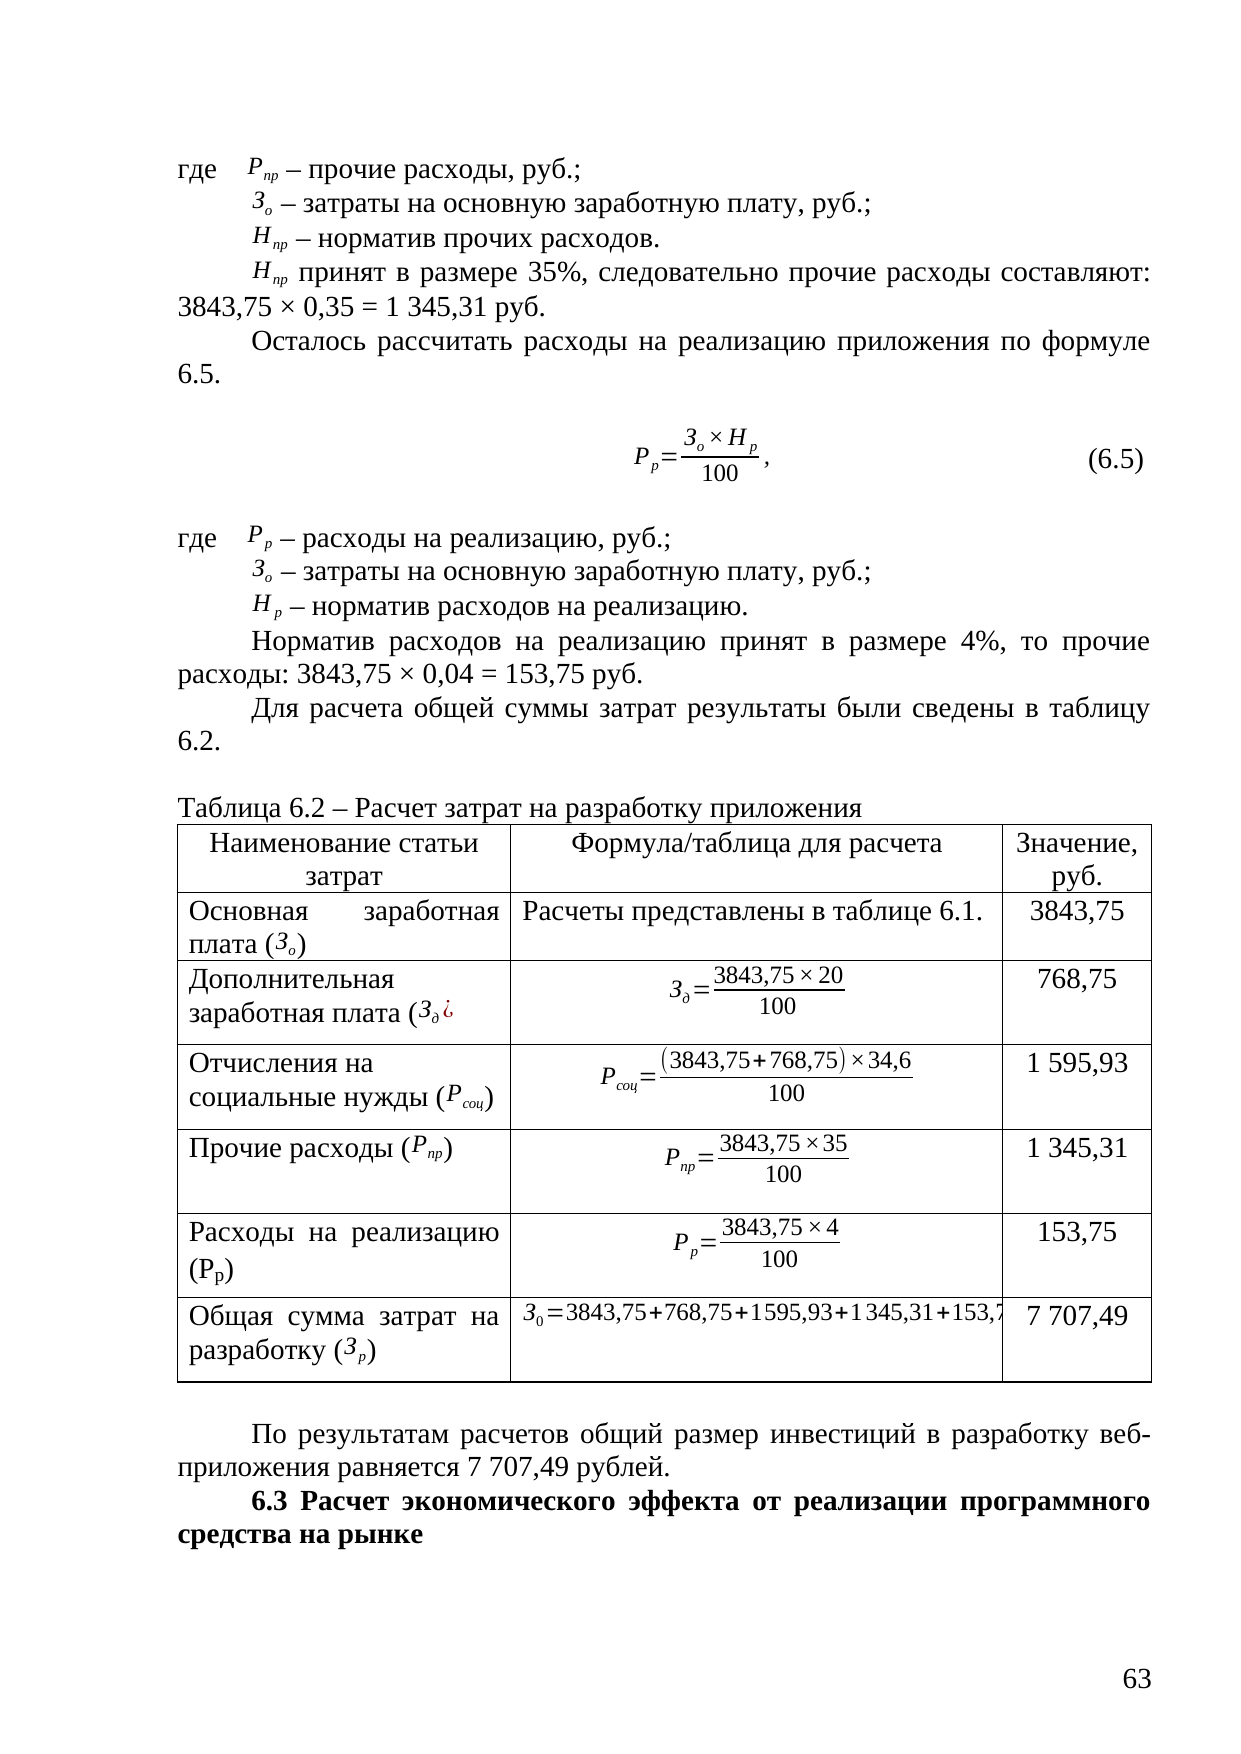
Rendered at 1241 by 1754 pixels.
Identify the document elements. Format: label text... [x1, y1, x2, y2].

table_cell 3843,75 [1003, 893, 1151, 960]
table_cell [511, 1130, 1002, 1213]
text Таблица 6.2 – Расчет затрат на разработку приложения [177, 790, 1152, 824]
table_cell [511, 1298, 1002, 1381]
table_cell Дополнительная заработная плата ( [178, 961, 510, 1044]
table_cell Прочие расходы () [178, 1130, 510, 1213]
table_cell Расходы на реализацию (Рр) [178, 1214, 510, 1297]
text где – расходы на реализацию, руб.; [177, 520, 1152, 553]
text где – прочие расходы, руб.; [177, 152, 1152, 185]
text – затраты на основную заработную плату, руб.; [177, 185, 1152, 220]
text Для расчета общей суммы затрат результаты были сведены в таблицу 6.2. [177, 690, 1152, 757]
text – норматив расходов на реализацию. [177, 588, 1152, 623]
table_cell [511, 1045, 1002, 1129]
table_header Значение, руб. [1003, 825, 1151, 892]
table_header Наименование статьи затрат [178, 825, 510, 892]
table_cell Основная заработная плата () [178, 893, 510, 960]
text принят в размере 35%, следовательно прочие расходы составляют: 3843,75 × 0,35 = 1 345,31 руб. [177, 254, 1152, 323]
table_cell [511, 961, 1002, 1044]
text – норматив прочих расходов. [177, 220, 1152, 254]
text Осталось рассчитать расходы на реализацию приложения по формуле 6.5. [177, 323, 1152, 390]
text По результатам расчетов общий размер инвестиций в разработку веб-приложения равняется 7 707,49 рублей. [177, 1416, 1152, 1483]
text – затраты на основную заработную плату, руб.; [177, 553, 1152, 588]
table_cell [511, 1214, 1002, 1297]
table_cell 1 345,31 [1003, 1130, 1151, 1213]
table_cell Расчеты представлены в таблице 6.1. [511, 893, 1002, 960]
table_cell Общая сумма затрат на разработку () [178, 1298, 510, 1381]
table_cell 7 707,49 [1003, 1298, 1151, 1381]
table_cell Отчисления на социальные нужды () [178, 1045, 510, 1129]
table_cell 1 595,93 [1003, 1045, 1151, 1129]
table_cell 153,75 [1003, 1214, 1151, 1297]
table_cell 768,75 [1003, 961, 1151, 1044]
text 6.3 Расчет экономического эффекта от реализации программного средства на рынке [177, 1483, 1152, 1550]
text Норматив расходов на реализацию принят в размере 4%, то прочие расходы: 3843,75 × 0,04 = 153,75 руб. [177, 623, 1152, 690]
table_header Формула/таблица для расчета [511, 825, 1002, 892]
